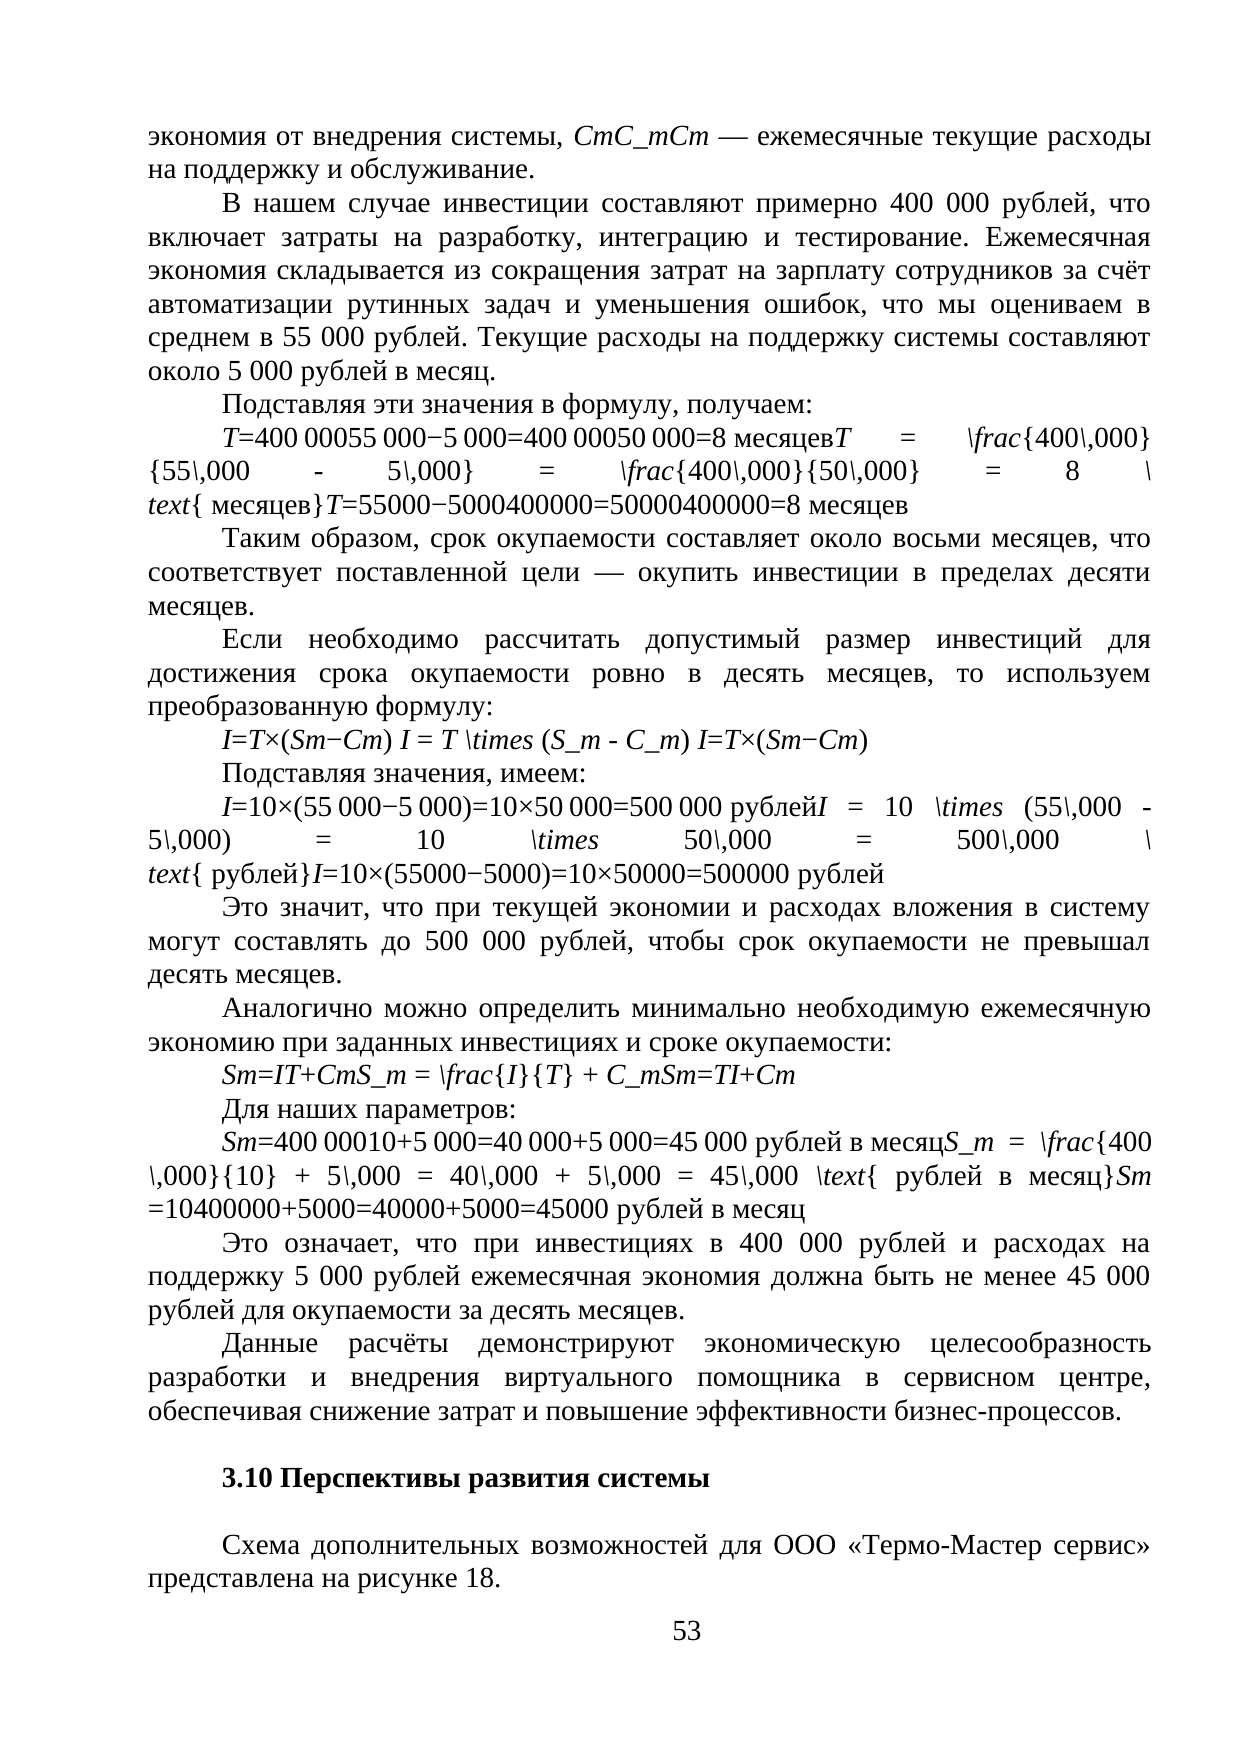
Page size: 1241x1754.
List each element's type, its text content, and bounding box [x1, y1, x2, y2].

text I=T×(Sm−Cm) I = T \times (S_m - C_m) I=T×(Sm​−Cm​) [148, 722, 1152, 755]
text Подставляя значения, имеем: [148, 755, 1152, 789]
text T=400 00055 000−5 000=400 00050 000=8 месяцевT = \frac{400\,000}{55\,000 - 5\,000} = \frac{400\,000}{50\,000} = 8 \text{ месяцев}T=55000−5000400000=50000400000=8 месяцев [148, 420, 1152, 521]
text I=10×(55 000−5 000)=10×50 000=500 000 рублейI = 10 \times (55\,000 - 5\,000) = 10 \times 50\,000 = 500\,000 \text{ рублей}I=10×(55000−5000)=10×50000=500000 рублей [148, 789, 1152, 889]
text Данные расчёты демонстрируют экономическую целесообразность разработки и внедрения виртуального помощника в сервисном центре, обеспечивая снижение затрат и повышение эффективности бизнес-процессов. [148, 1326, 1152, 1426]
text Аналогично можно определить минимально необходимую ежемесячную экономию при заданных инвестициях и сроке окупаемости: [148, 990, 1152, 1057]
text Если необходимо рассчитать допустимый размер инвестиций для достижения срока окупаемости ровно в десять месяцев, то используем преобразованную формулу: [148, 621, 1152, 722]
text 3.10 Перспективы развития системы [148, 1460, 1152, 1493]
text Схема дополнительных возможностей для ООО «Термо-Мастер сервис» представлена на рисунке 18. [148, 1527, 1152, 1594]
text Sm=400 00010+5 000=40 000+5 000=45 000 рублей в месяцS_m = \frac{400 \,000}{10} + 5\,000 = 40\,000 + 5\,000 = 45\,000 \text{ рублей в месяц}Sm​=10400000​+5000=40000+5000=45000 рублей в месяц [148, 1124, 1152, 1225]
text Это означает, что при инвестициях в 400 000 рублей и расходах на поддержку 5 000 рублей ежемесячная экономия должна быть не менее 45 000 рублей для окупаемости за десять месяцев. [148, 1225, 1152, 1326]
text Подставляя эти значения в формулу, получаем: [148, 386, 1152, 420]
text Для наших параметров: [148, 1091, 1152, 1124]
text Это значит, что при текущей экономии и расходах вложения в систему могут составлять до 500 000 рублей, чтобы срок окупаемости не превышал десять месяцев. [148, 889, 1152, 990]
text Таким образом, срок окупаемости составляет около восьми месяцев, что соответствует поставленной цели — окупить инвестиции в пределах десяти месяцев. [148, 521, 1152, 621]
text Sm=IT+CmS_m = \frac{I}{T} + C_mSm​=TI​+Cm​ [148, 1057, 1152, 1091]
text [148, 118, 1152, 185]
text В нашем случае инвестиции составляют примерно 400 000 рублей, что включает затраты на разработку, интеграцию и тестирование. Ежемесячная экономия складывается из сокращения затрат на зарплату сотрудников за счёт автоматизации рутинных задач и уменьшения ошибок, что мы оцениваем в среднем в 55 000 рублей. Текущие расходы на поддержку системы составляют около 5 000 рублей в месяц. [148, 185, 1152, 386]
